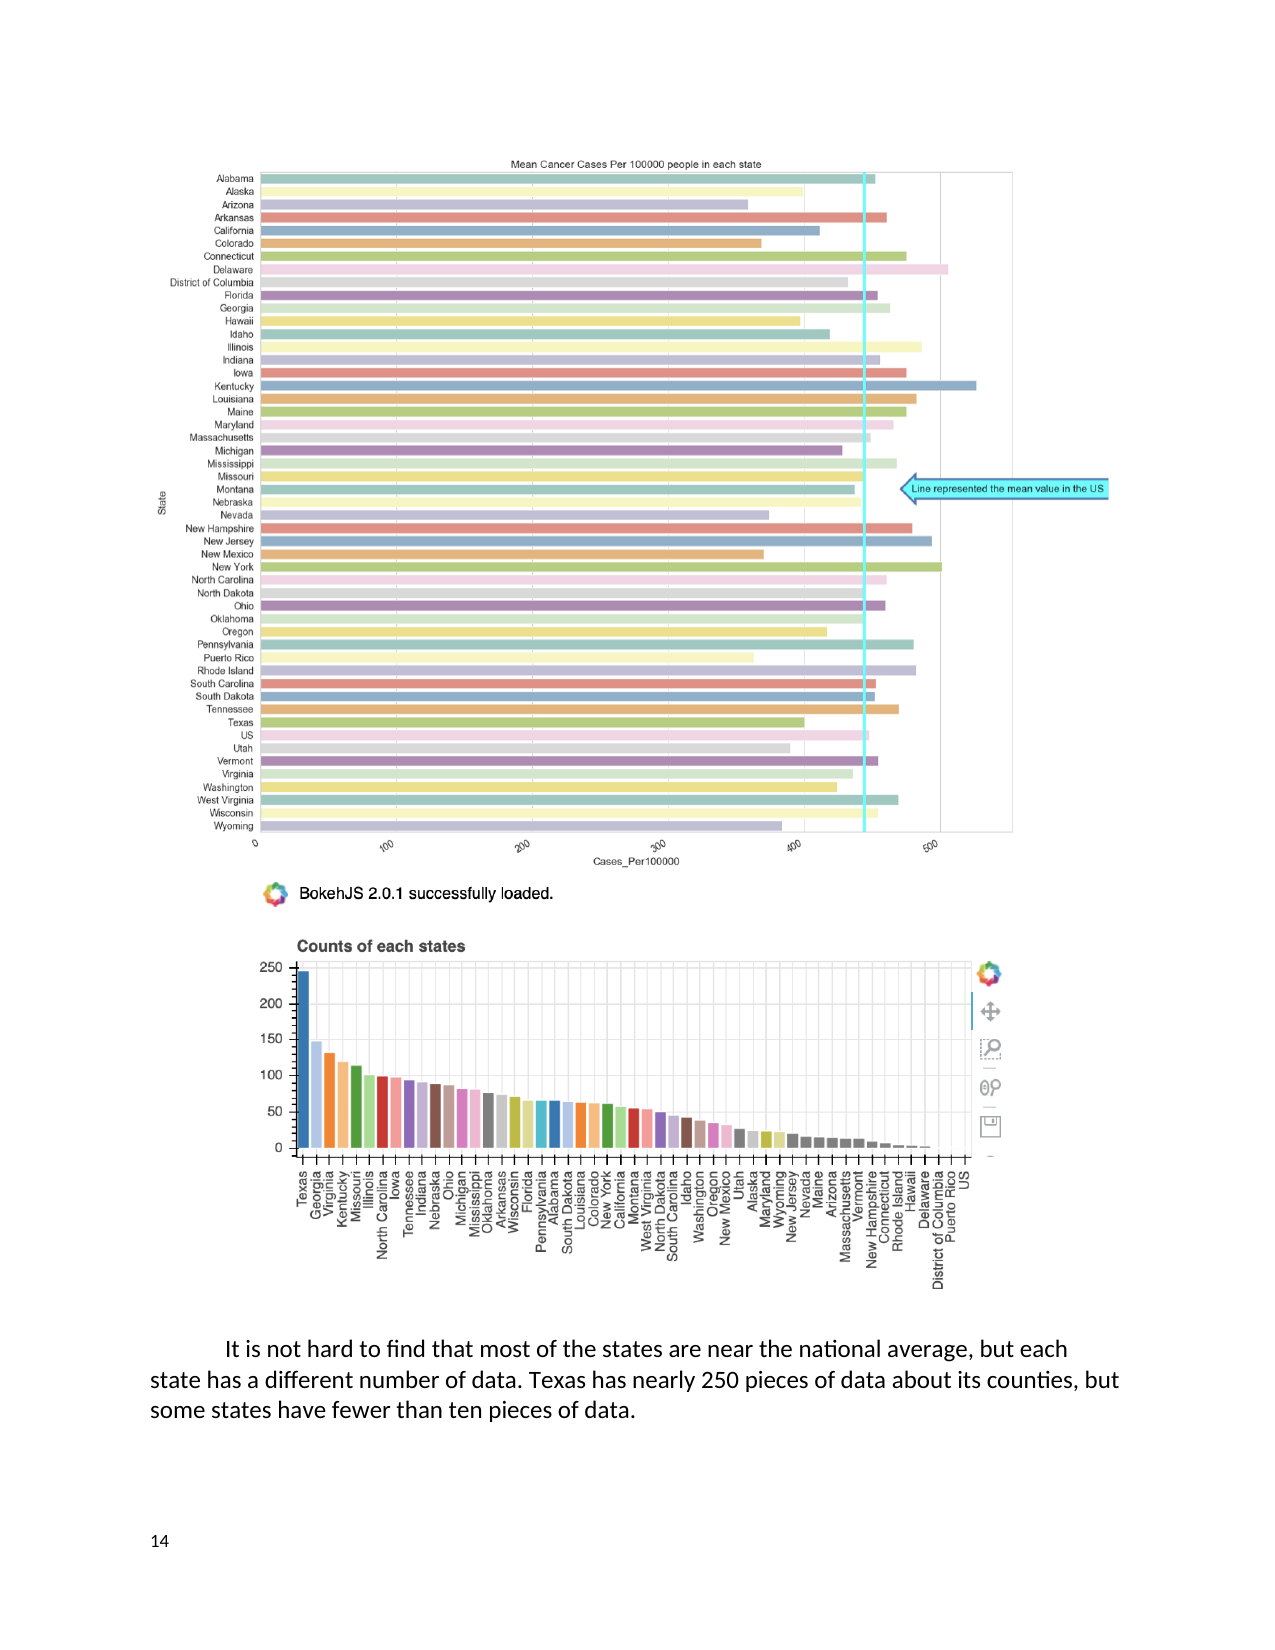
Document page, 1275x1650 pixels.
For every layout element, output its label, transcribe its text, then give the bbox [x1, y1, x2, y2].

text It is not hard to find that most of the states are near the national average, but each state has a different number of data. Texas has nearly 250 pieces of data about its counties, but some states have fewer than ten pieces of data. [150, 1333, 1125, 1425]
picture [150, 150, 1125, 1303]
